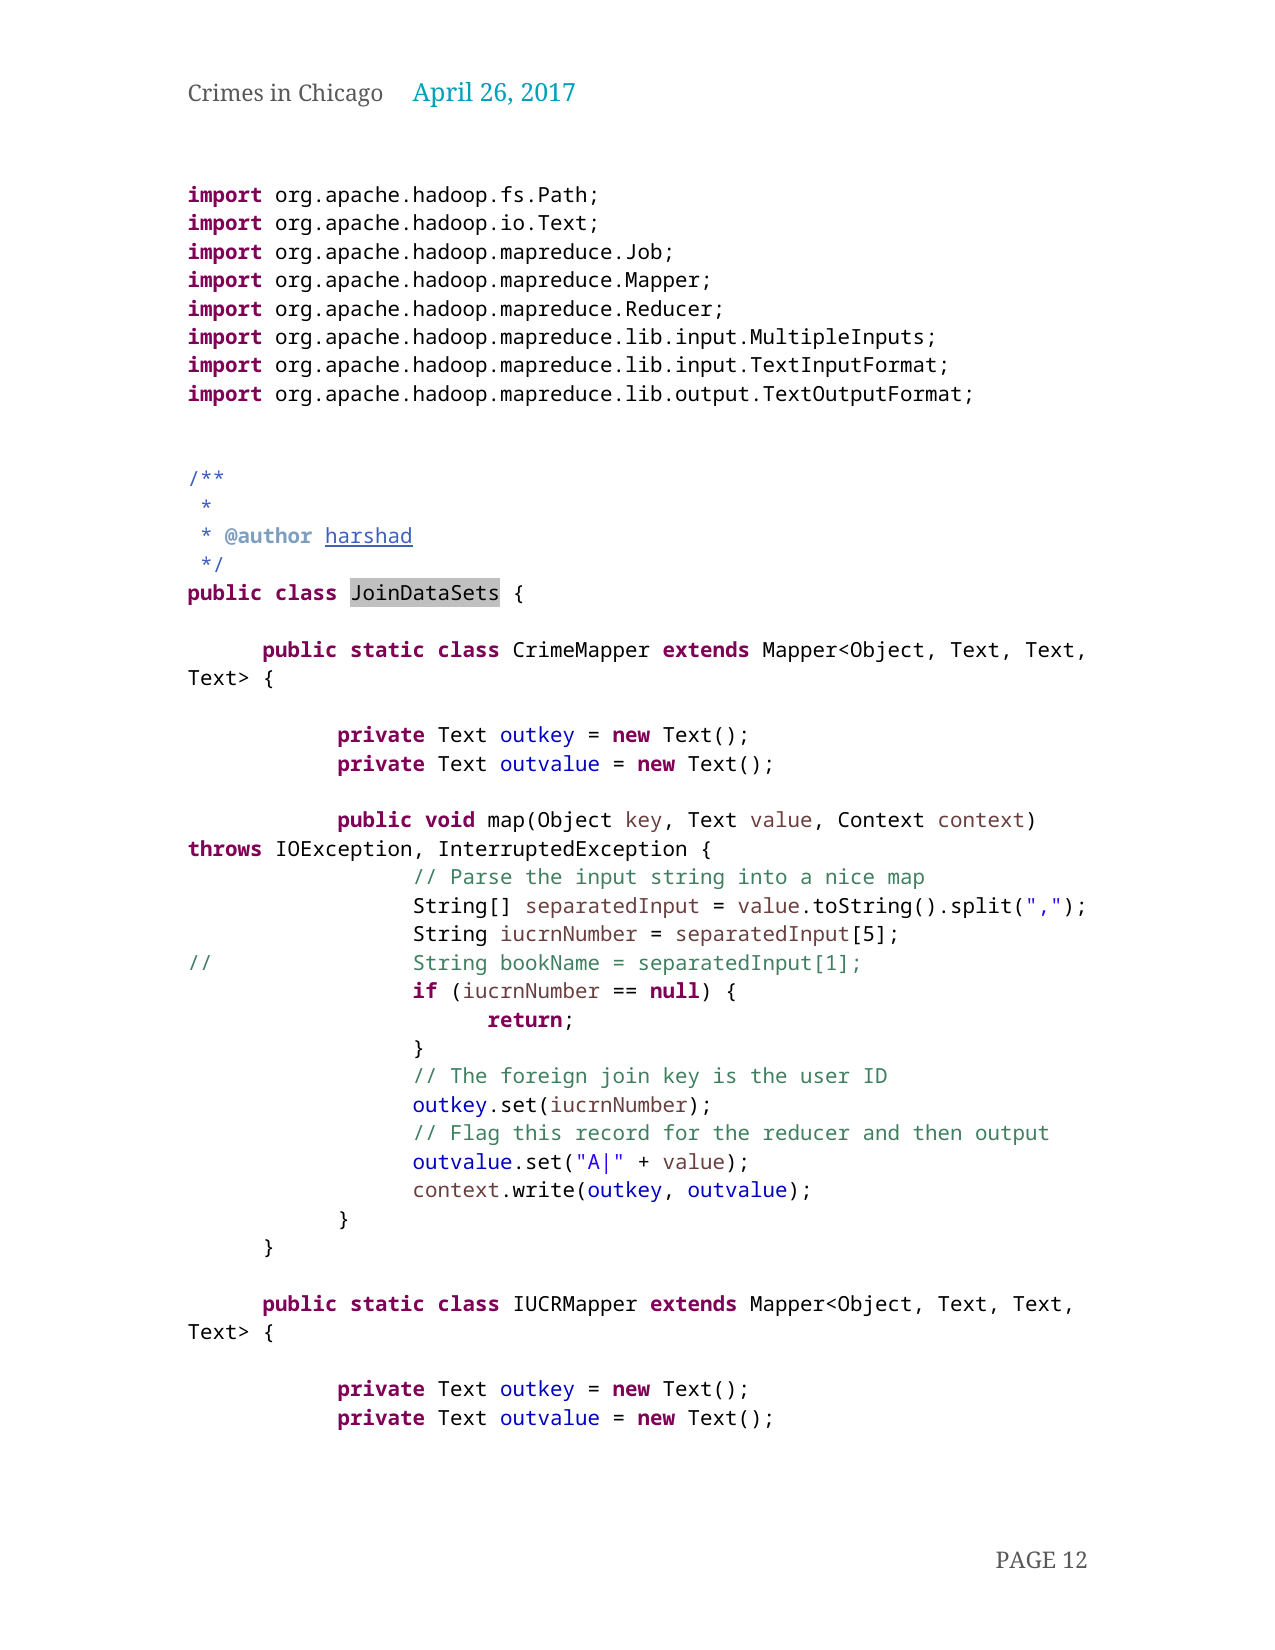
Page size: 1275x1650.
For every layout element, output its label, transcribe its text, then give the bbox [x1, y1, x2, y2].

text // Parse the input string into a nice map [187, 862, 1087, 891]
text } [187, 1033, 1087, 1062]
text } [187, 1204, 1087, 1232]
text return; [187, 1005, 1087, 1033]
text } [187, 1232, 1087, 1261]
text import org.apache.hadoop.mapreduce.Reducer; [187, 294, 1087, 322]
text public static class CrimeMapper extends Mapper<Object, Text, Text, Text> { [187, 635, 1087, 692]
text context.write(outkey, outvalue); [187, 1175, 1087, 1204]
text // String bookName = separatedInput[1]; [187, 948, 1087, 976]
text public void map(Object key, Text value, Context context) throws IOException, InterruptedException { [187, 806, 1087, 862]
text if (iucrnNumber == null) { [187, 976, 1087, 1005]
text import org.apache.hadoop.fs.Path; [187, 180, 1087, 208]
text public static class IUCRMapper extends Mapper<Object, Text, Text, Text> { [187, 1289, 1087, 1346]
text private Text outvalue = new Text(); [187, 749, 1087, 777]
text public class JoinDataSets { [187, 578, 350, 607]
text // The foreign join key is the user ID [187, 1062, 1087, 1090]
text // Flag this record for the reducer and then output [187, 1118, 1087, 1147]
text private Text outkey = new Text(); [187, 1374, 1087, 1403]
text private Text outkey = new Text(); [187, 720, 1087, 749]
text * @author harshad [187, 521, 1087, 550]
text import org.apache.hadoop.mapreduce.Mapper; [187, 265, 1087, 294]
text /** [187, 464, 1087, 493]
text outkey.set(iucrnNumber); [187, 1090, 1087, 1118]
text outvalue.set("A|" + value); [187, 1147, 1087, 1175]
text public class JoinDataSets { [500, 578, 1087, 607]
text private Text outvalue = new Text(); [187, 1403, 1087, 1431]
text String iucrnNumber = separatedInput[5]; [187, 919, 1087, 948]
text * [187, 493, 1087, 521]
text */ [187, 550, 1087, 578]
text String[] separatedInput = value.toString().split(","); [187, 891, 1087, 919]
text import org.apache.hadoop.mapreduce.Job; [187, 237, 1087, 265]
text import org.apache.hadoop.mapreduce.lib.input.TextInputFormat; [187, 351, 1087, 379]
text import org.apache.hadoop.io.Text; [187, 208, 1087, 237]
text import org.apache.hadoop.mapreduce.lib.output.TextOutputFormat; [187, 379, 1087, 407]
text import org.apache.hadoop.mapreduce.lib.input.MultipleInputs; [187, 322, 1087, 351]
